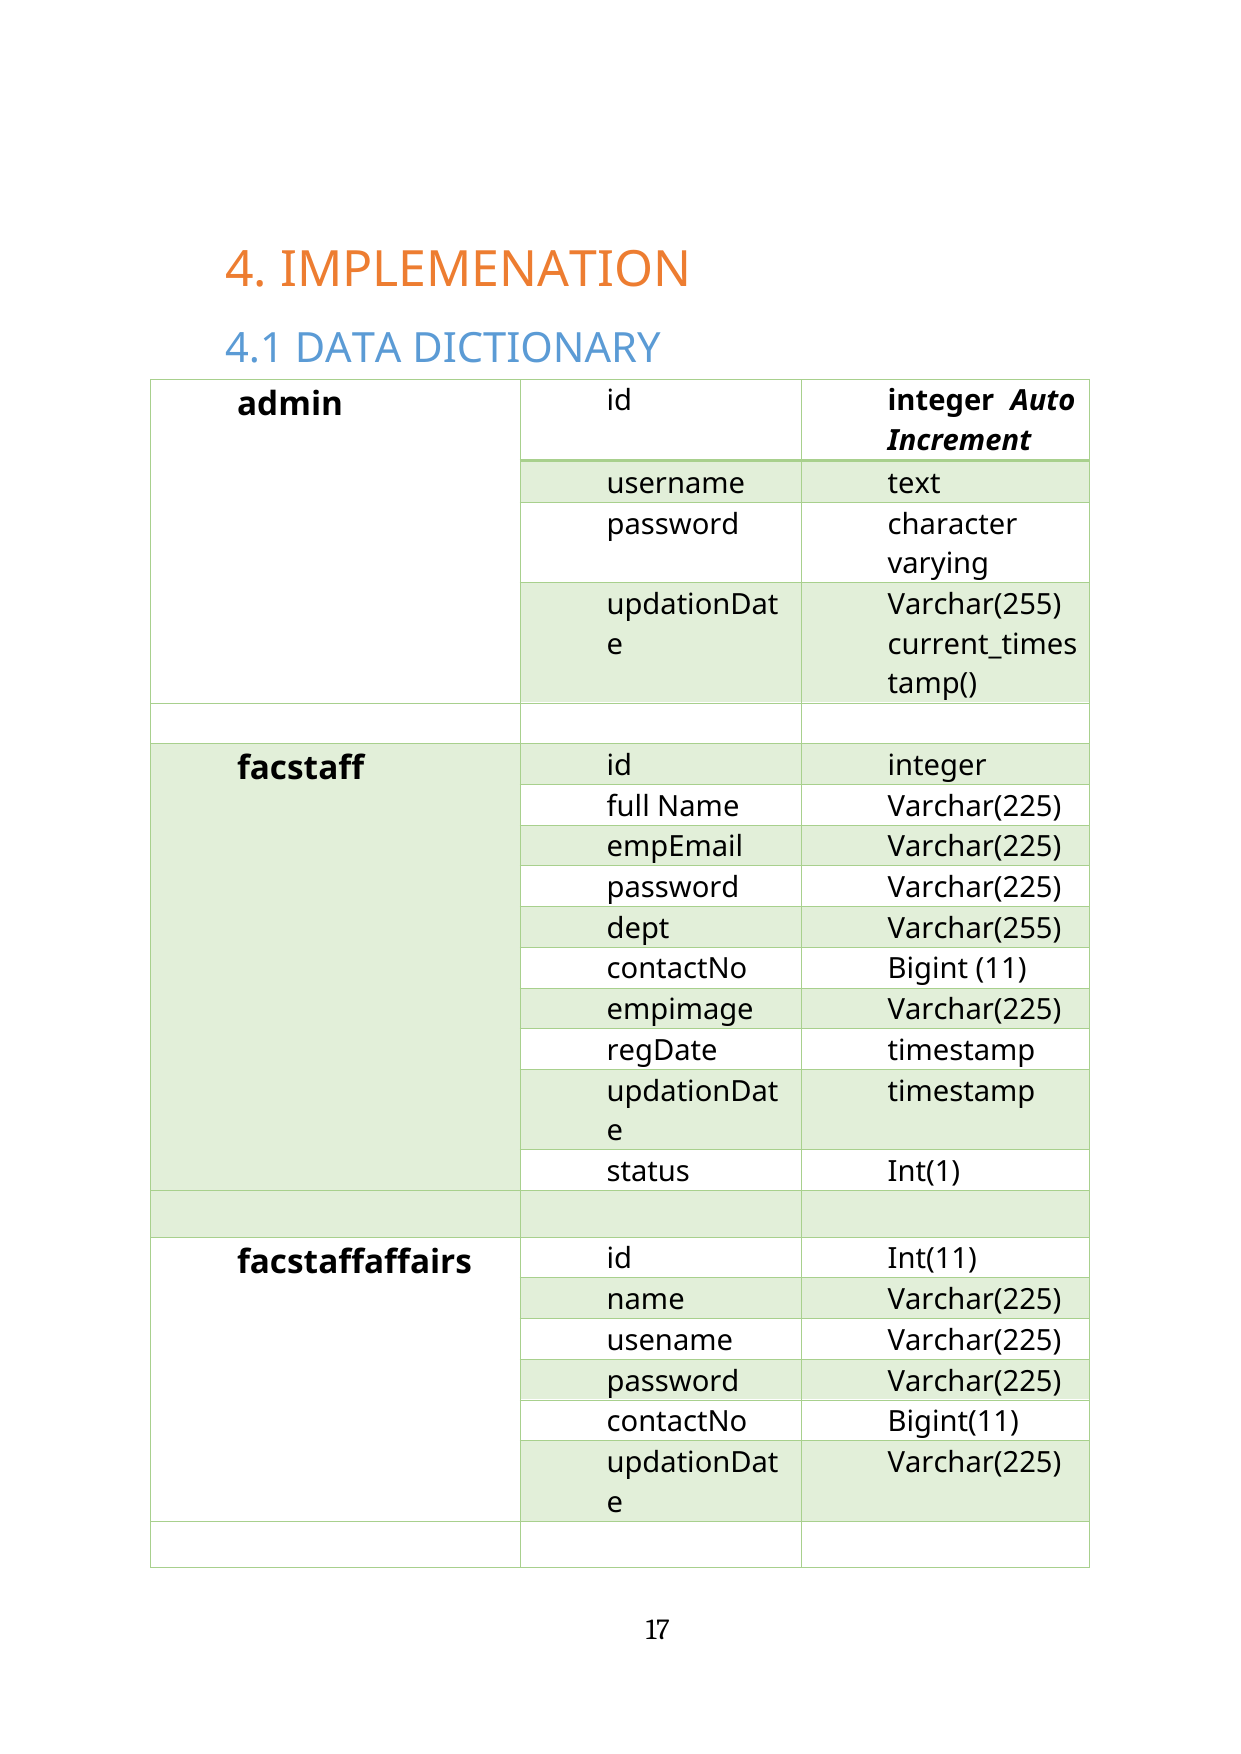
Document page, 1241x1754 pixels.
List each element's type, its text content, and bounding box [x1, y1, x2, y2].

table_cell [521, 704, 801, 743]
table_cell [802, 1522, 1089, 1567]
table_cell status [521, 1150, 801, 1190]
table_cell regDate [521, 1029, 801, 1069]
table_cell password [521, 1360, 801, 1399]
table_cell username [521, 462, 801, 502]
table_cell Varchar(225) [802, 866, 1089, 906]
table_cell Int(1) [802, 1150, 1089, 1190]
table_cell character varying [802, 503, 1089, 582]
table_cell Varchar(255) current_timestamp() [802, 583, 1089, 702]
table_cell Varchar(225) [802, 1360, 1089, 1399]
table_cell timestamp [802, 1070, 1089, 1149]
table_header admin [151, 380, 520, 702]
table_cell Varchar(225) [802, 989, 1089, 1028]
table_cell empimage [521, 989, 801, 1028]
table_cell updationDate [521, 583, 801, 702]
table_cell integer [802, 744, 1089, 784]
table_cell updationDate [521, 1070, 801, 1149]
table_cell Varchar(225) [802, 1441, 1089, 1521]
subtitle 4. IMPLEMENATION [225, 233, 1090, 301]
table_cell Bigint(11) [802, 1401, 1089, 1440]
table_cell [151, 1522, 520, 1567]
table_cell [521, 1522, 801, 1567]
table_cell facstaff [151, 744, 520, 1190]
subtitle 4.1 DATA DICTIONARY [225, 318, 1090, 374]
table_cell updationDate [521, 1441, 801, 1521]
table_cell timestamp [802, 1029, 1089, 1069]
table_cell usename [521, 1319, 801, 1359]
table_cell Varchar(255) [802, 907, 1089, 947]
table_cell password [521, 503, 801, 582]
table_cell text [802, 462, 1089, 502]
table_cell facstaffaffairs [151, 1238, 520, 1521]
table_cell Int(11) [802, 1238, 1089, 1277]
table_header id [521, 380, 801, 459]
table_cell contactNo [521, 948, 801, 987]
table_cell password [521, 866, 801, 906]
table_cell name [521, 1278, 801, 1318]
table_cell id [521, 744, 801, 784]
table_cell Varchar(225) [802, 1319, 1089, 1359]
table_cell Varchar(225) [802, 1278, 1089, 1318]
table_cell full Name [521, 785, 801, 824]
table_cell empEmail [521, 826, 801, 865]
table_cell Varchar(225) [802, 785, 1089, 824]
table_cell [151, 704, 520, 743]
table_cell contactNo [521, 1401, 801, 1440]
table_header integer Auto Increment [802, 380, 1089, 459]
table_cell Bigint (11) [802, 948, 1089, 987]
table_cell Varchar(225) [802, 826, 1089, 865]
table_cell [151, 1191, 520, 1237]
table_cell id [521, 1238, 801, 1277]
table_cell [521, 1191, 801, 1237]
table_cell [802, 1191, 1089, 1237]
table_cell [802, 704, 1089, 743]
table_cell dept [521, 907, 801, 947]
